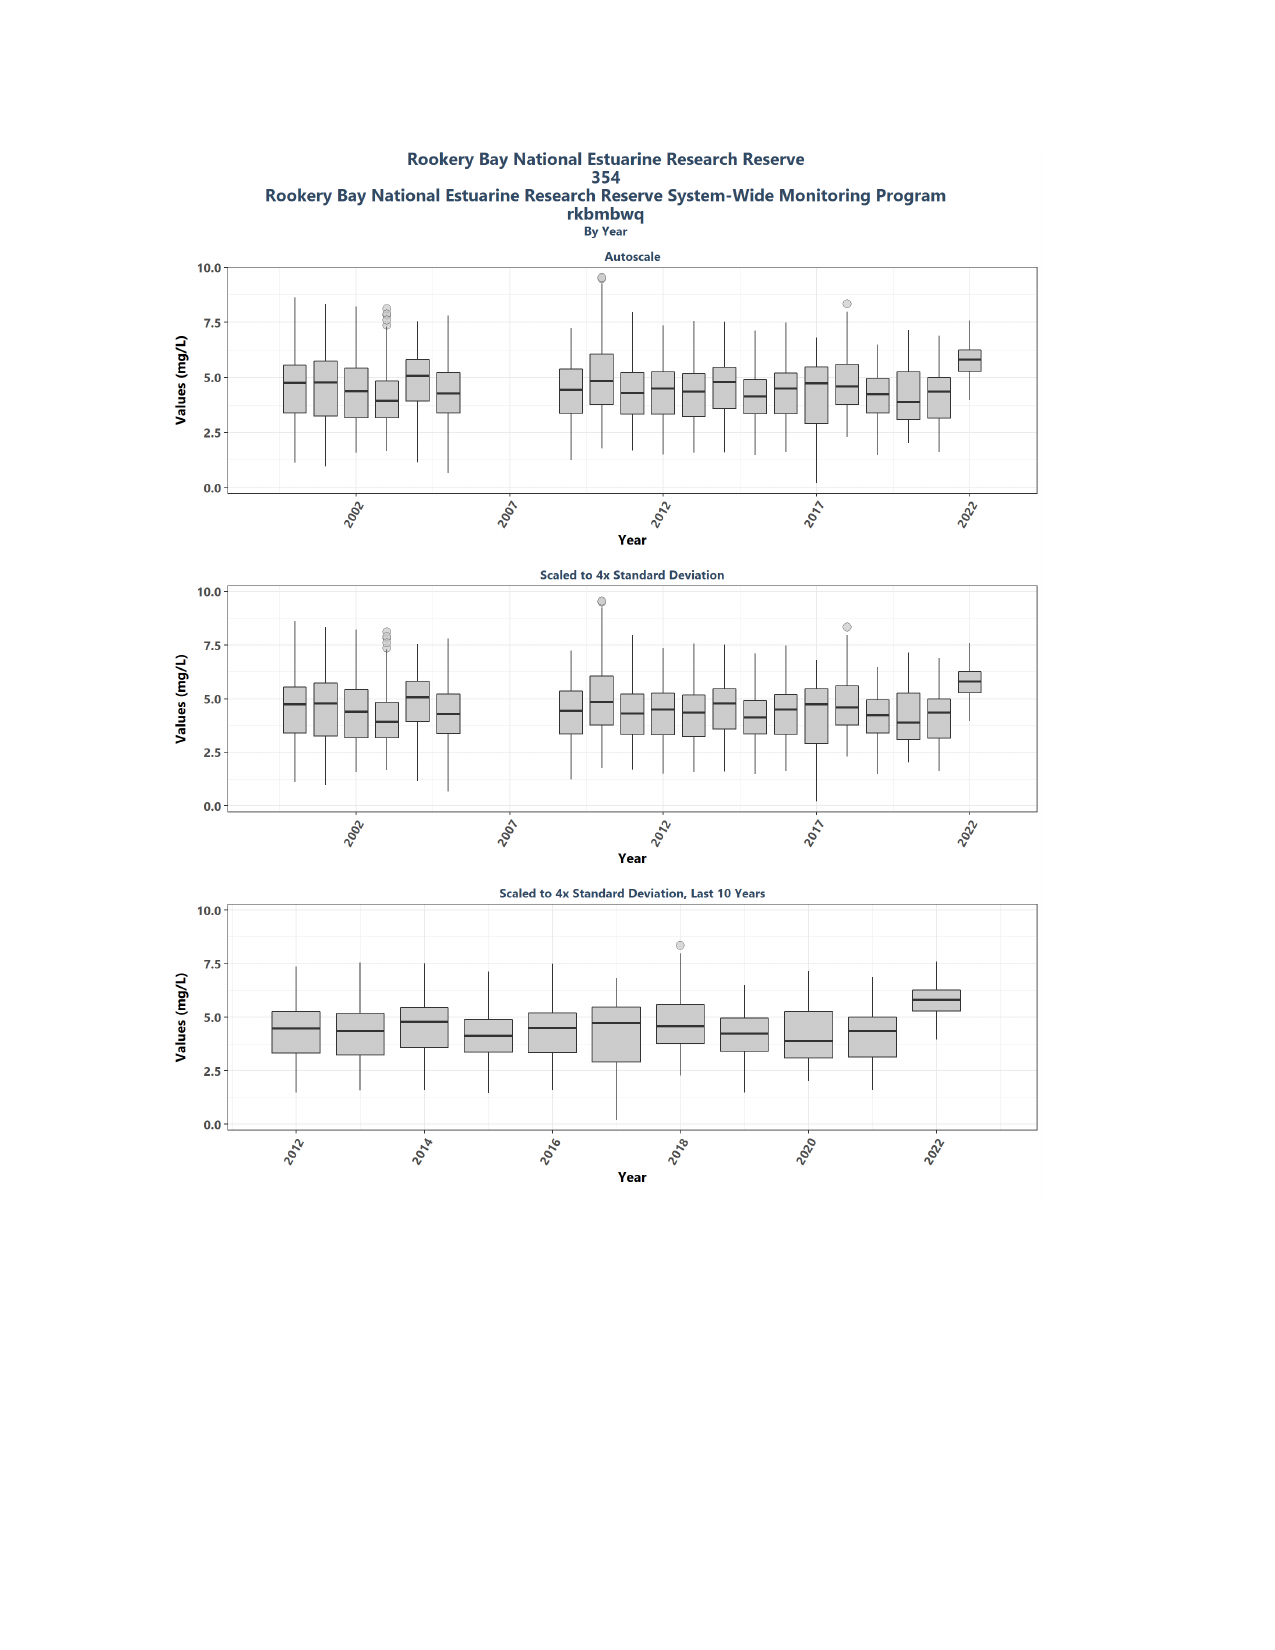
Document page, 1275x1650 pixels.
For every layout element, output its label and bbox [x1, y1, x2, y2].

picture [168, 150, 1044, 1200]
